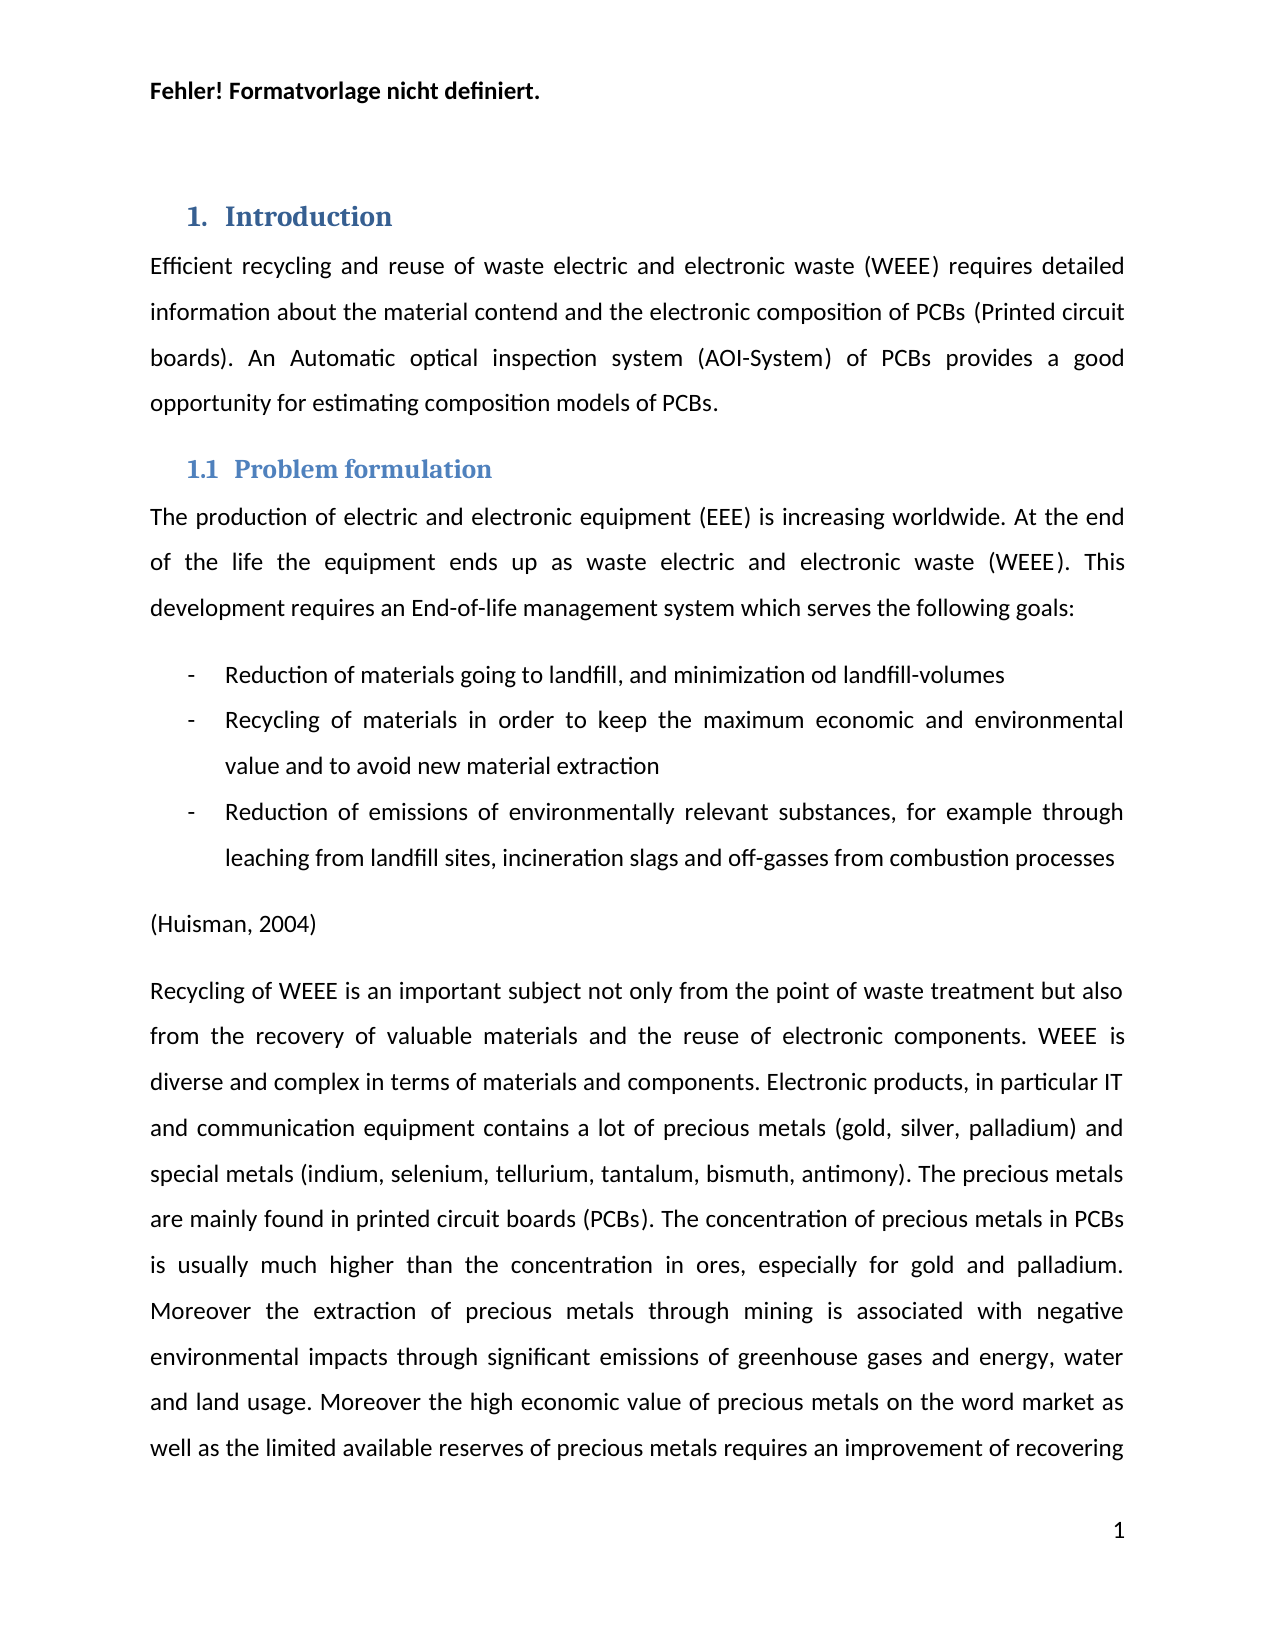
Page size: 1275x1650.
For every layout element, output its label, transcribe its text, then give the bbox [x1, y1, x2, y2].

subtitle Introduction [187, 200, 1125, 233]
list Reduction of emissions of environmentally relevant substances, for example through leaching from landfill sites, incineration slags and off-gasses from combustion processes [187, 796, 1125, 872]
text Efficient recycling and reuse of waste electric and electronic waste (WEEE) requires detailed information about the material contend and the electronic composition of PCBs (Printed circuit boards). An Automatic optical inspection system (AOI-System) of PCBs provides a good opportunity for estimating composition models of PCBs. [150, 250, 1125, 418]
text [150, 975, 1125, 1463]
list Recycling of materials in order to keep the maximum economic and environmental value and to avoid new material extraction [187, 704, 1125, 781]
list Reduction of materials going to landfill, and minimization od landfill-volumes [187, 659, 1125, 689]
subtitle Problem formulation [187, 454, 1125, 485]
text The production of electric and electronic equipment (EEE) is increasing worldwide. At the end of the life the equipment ends up as waste electric and electronic waste (WEEE). This development requires an End-of-life management system which serves the following goals: [150, 501, 1125, 623]
